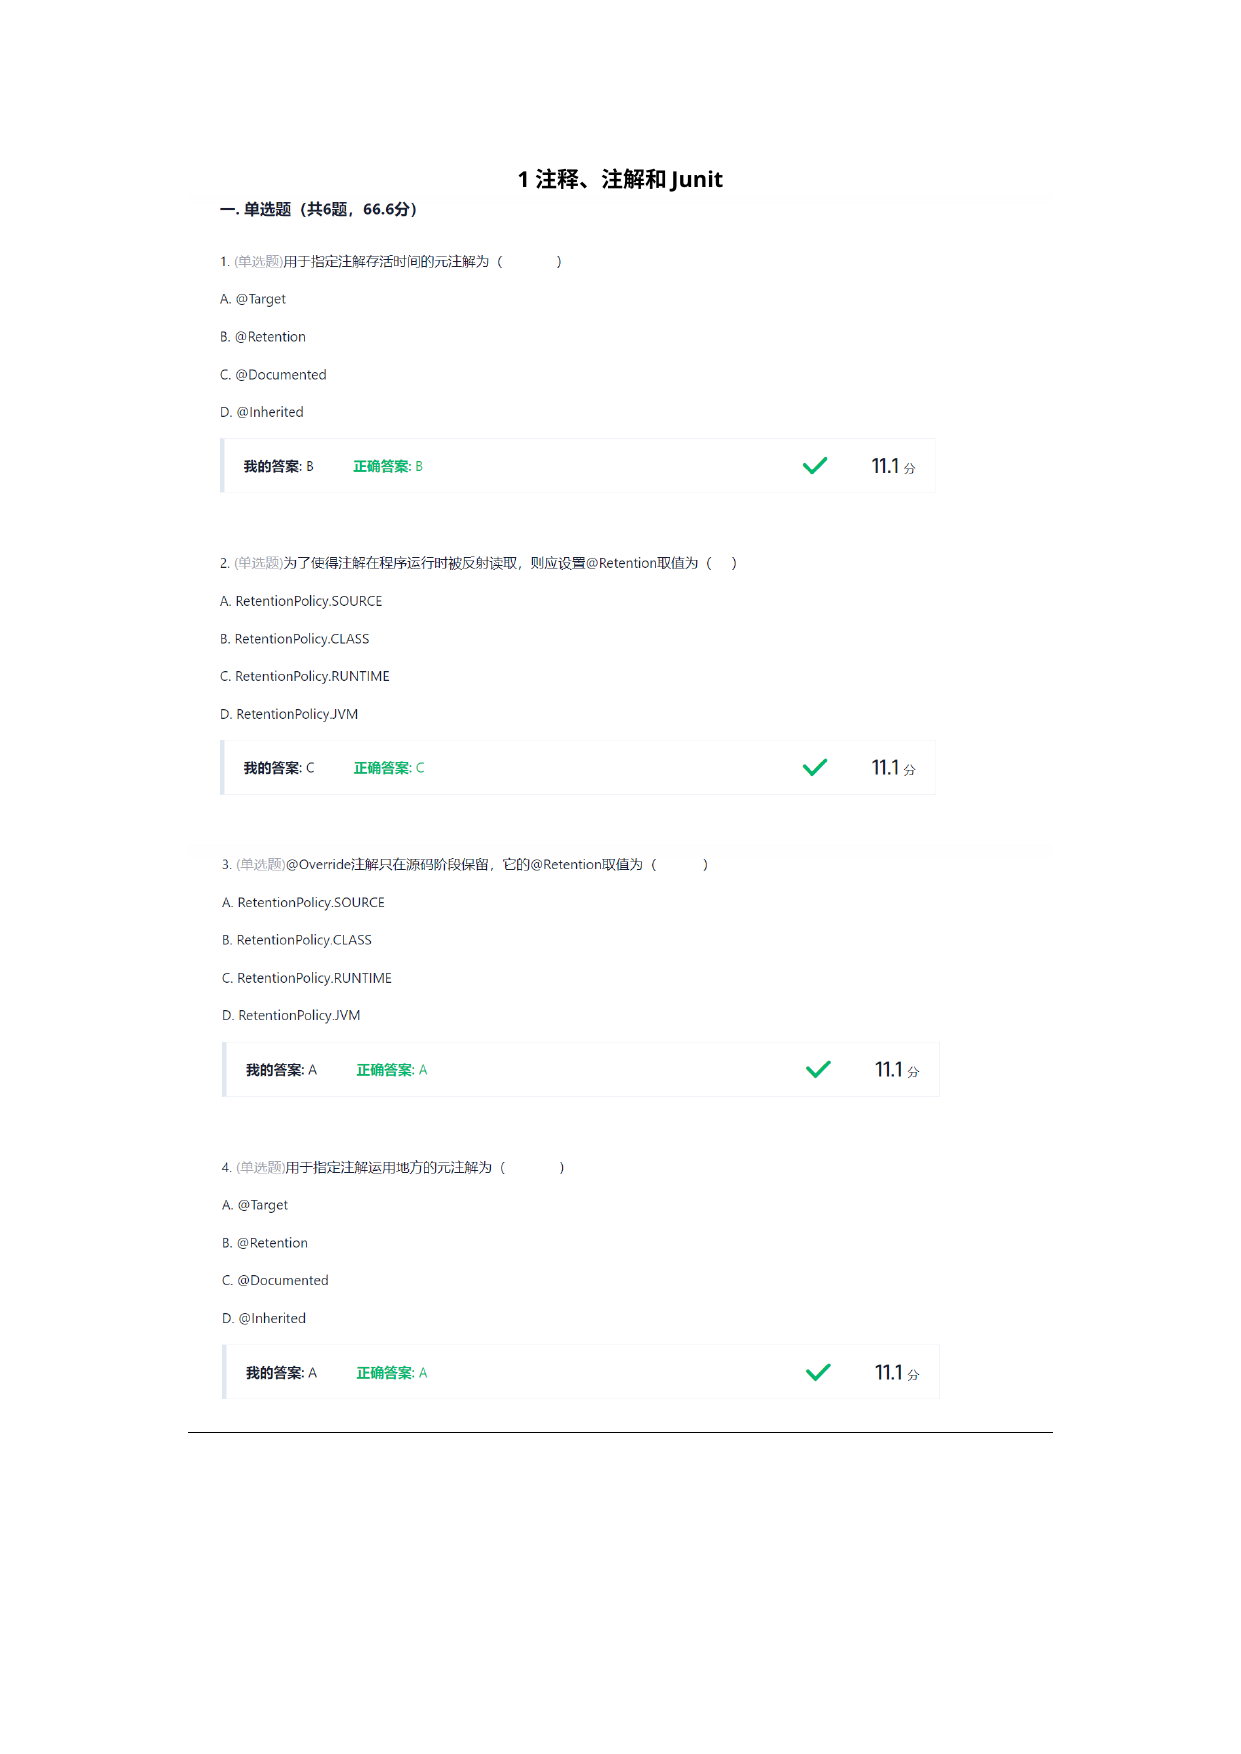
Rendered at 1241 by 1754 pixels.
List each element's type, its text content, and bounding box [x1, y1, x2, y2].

picture [187, 844, 1053, 1425]
text 1 注释、注解和Junit [187, 162, 1053, 194]
picture [187, 194, 1053, 814]
